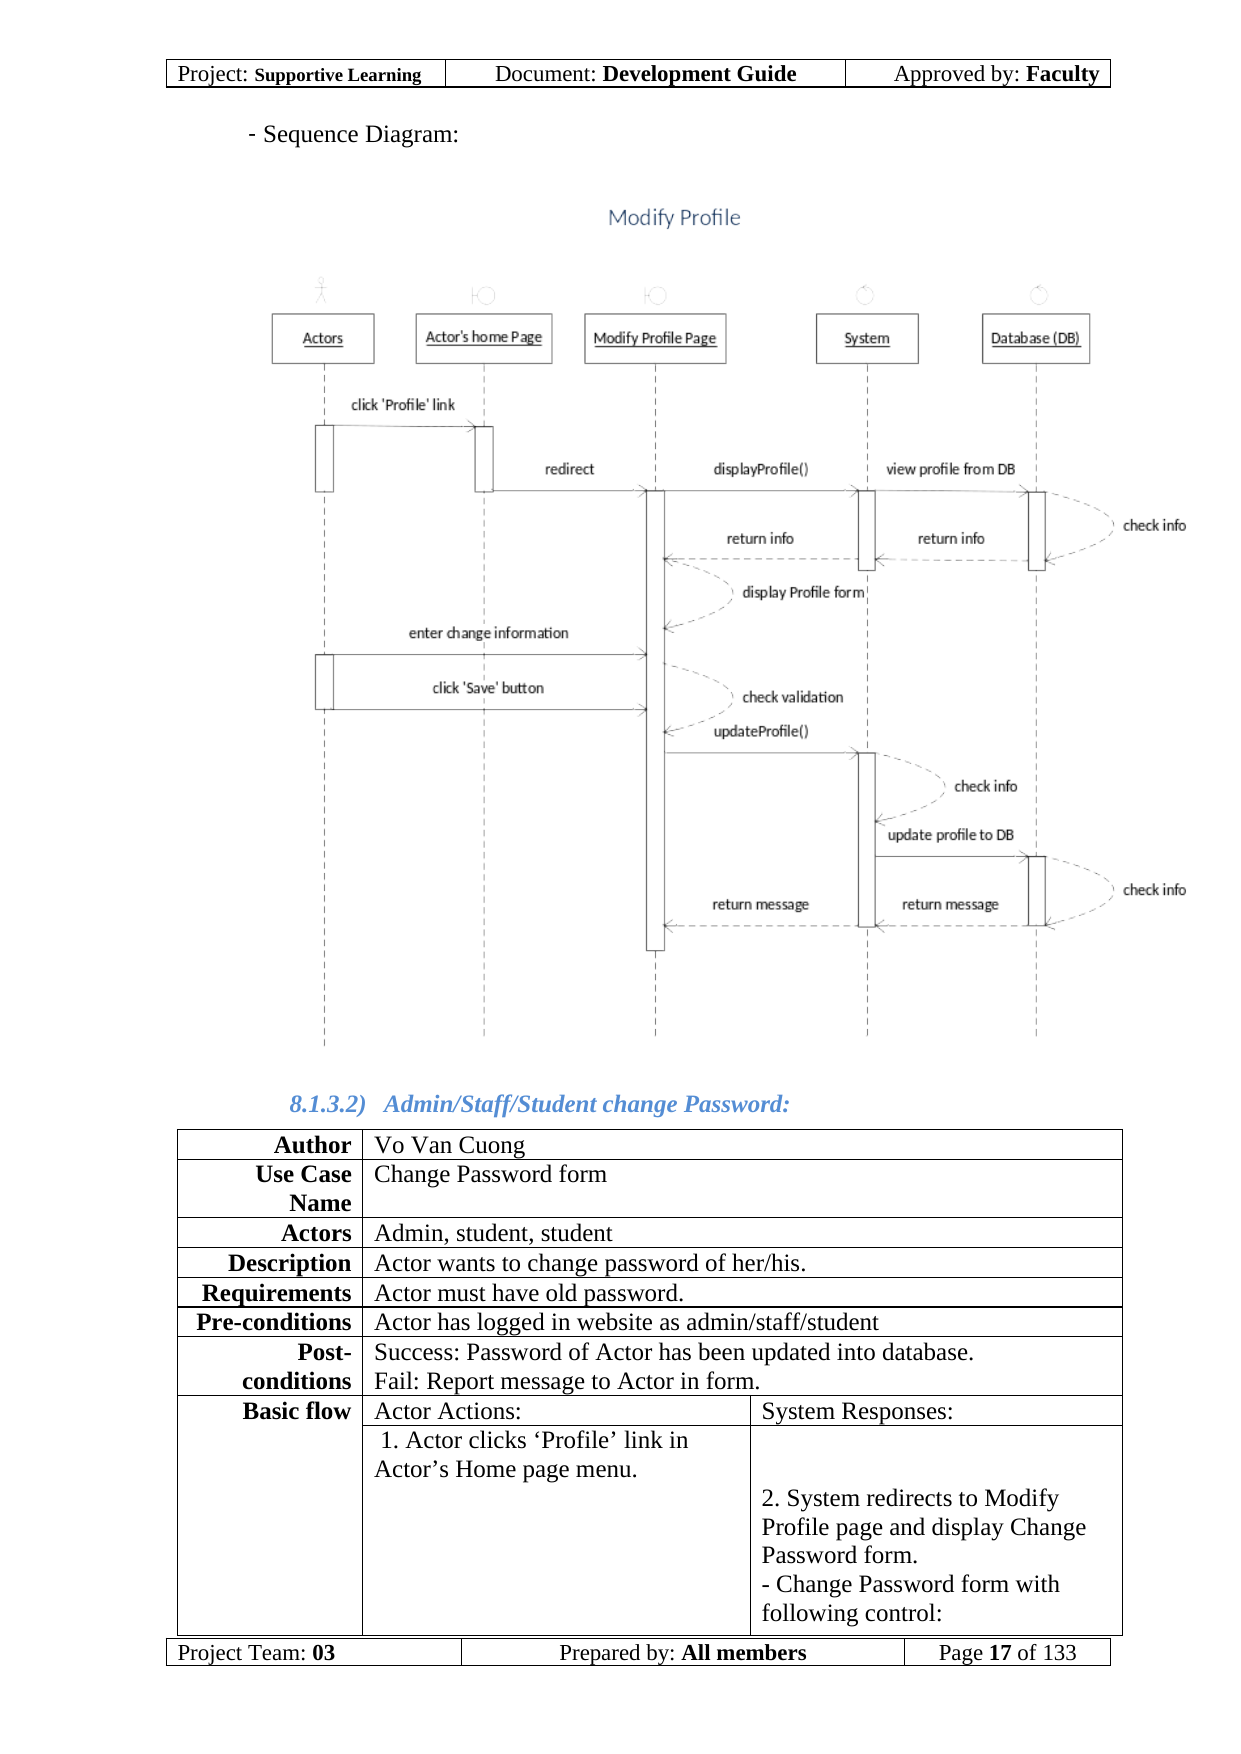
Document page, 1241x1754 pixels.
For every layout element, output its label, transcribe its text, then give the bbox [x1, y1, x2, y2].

table_cell Actor wants to change password of her/his. [363, 1248, 1122, 1277]
table_cell Use Case Name [178, 1160, 362, 1217]
table_cell System Responses: [751, 1396, 1122, 1424]
table_cell Actors [178, 1218, 362, 1247]
table_cell Actor must have old password. [363, 1278, 1122, 1306]
table_cell Post-conditions [178, 1337, 362, 1395]
table_cell Description [178, 1248, 362, 1277]
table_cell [751, 1426, 1122, 1635]
table_header Vo Van Cuong [363, 1130, 1122, 1158]
table_cell Actor Actions: [363, 1396, 750, 1424]
table_cell Success: Password of Actor has been updated into database. Fail: Report message to Actor in form. [363, 1337, 1122, 1395]
table_cell Basic flow [178, 1396, 362, 1635]
table_cell Actor has logged in website as admin/staff/student [363, 1308, 1122, 1336]
text Sequence Diagram: [248, 118, 1122, 149]
table_cell Admin, student, student [363, 1218, 1122, 1247]
table_cell Pre-conditions [178, 1308, 362, 1336]
table_cell Change Password form [363, 1160, 1122, 1217]
text Admin/Staff/Student change Password: [289, 1089, 1122, 1118]
table_header Author [178, 1130, 362, 1158]
table_cell Requirements [178, 1278, 362, 1306]
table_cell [363, 1426, 750, 1635]
